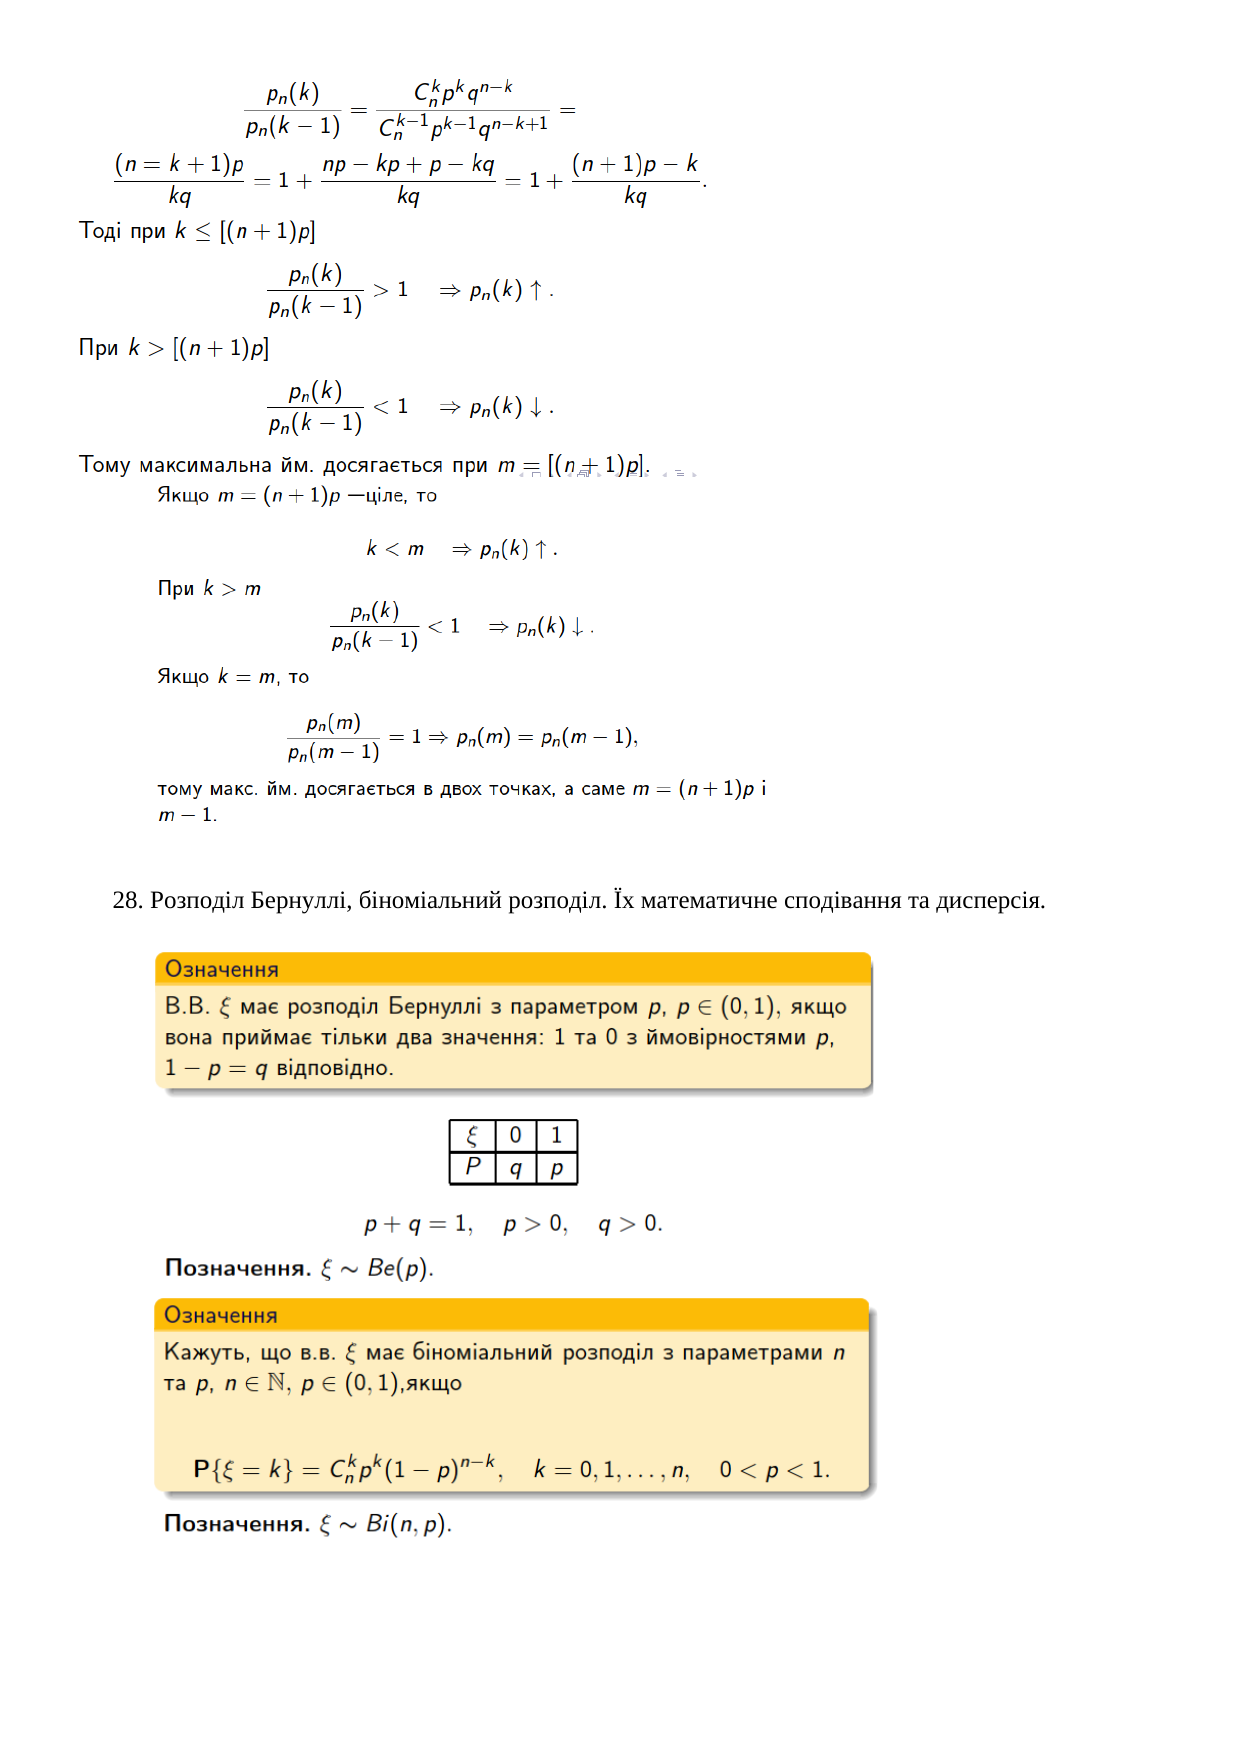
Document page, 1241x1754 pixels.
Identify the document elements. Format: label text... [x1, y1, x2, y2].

picture [75, 75, 773, 828]
list Розподіл Бернуллі, біноміальний розподіл. Їх математичне сподівання та дисперсія. [112, 885, 1165, 914]
picture [148, 942, 878, 1561]
